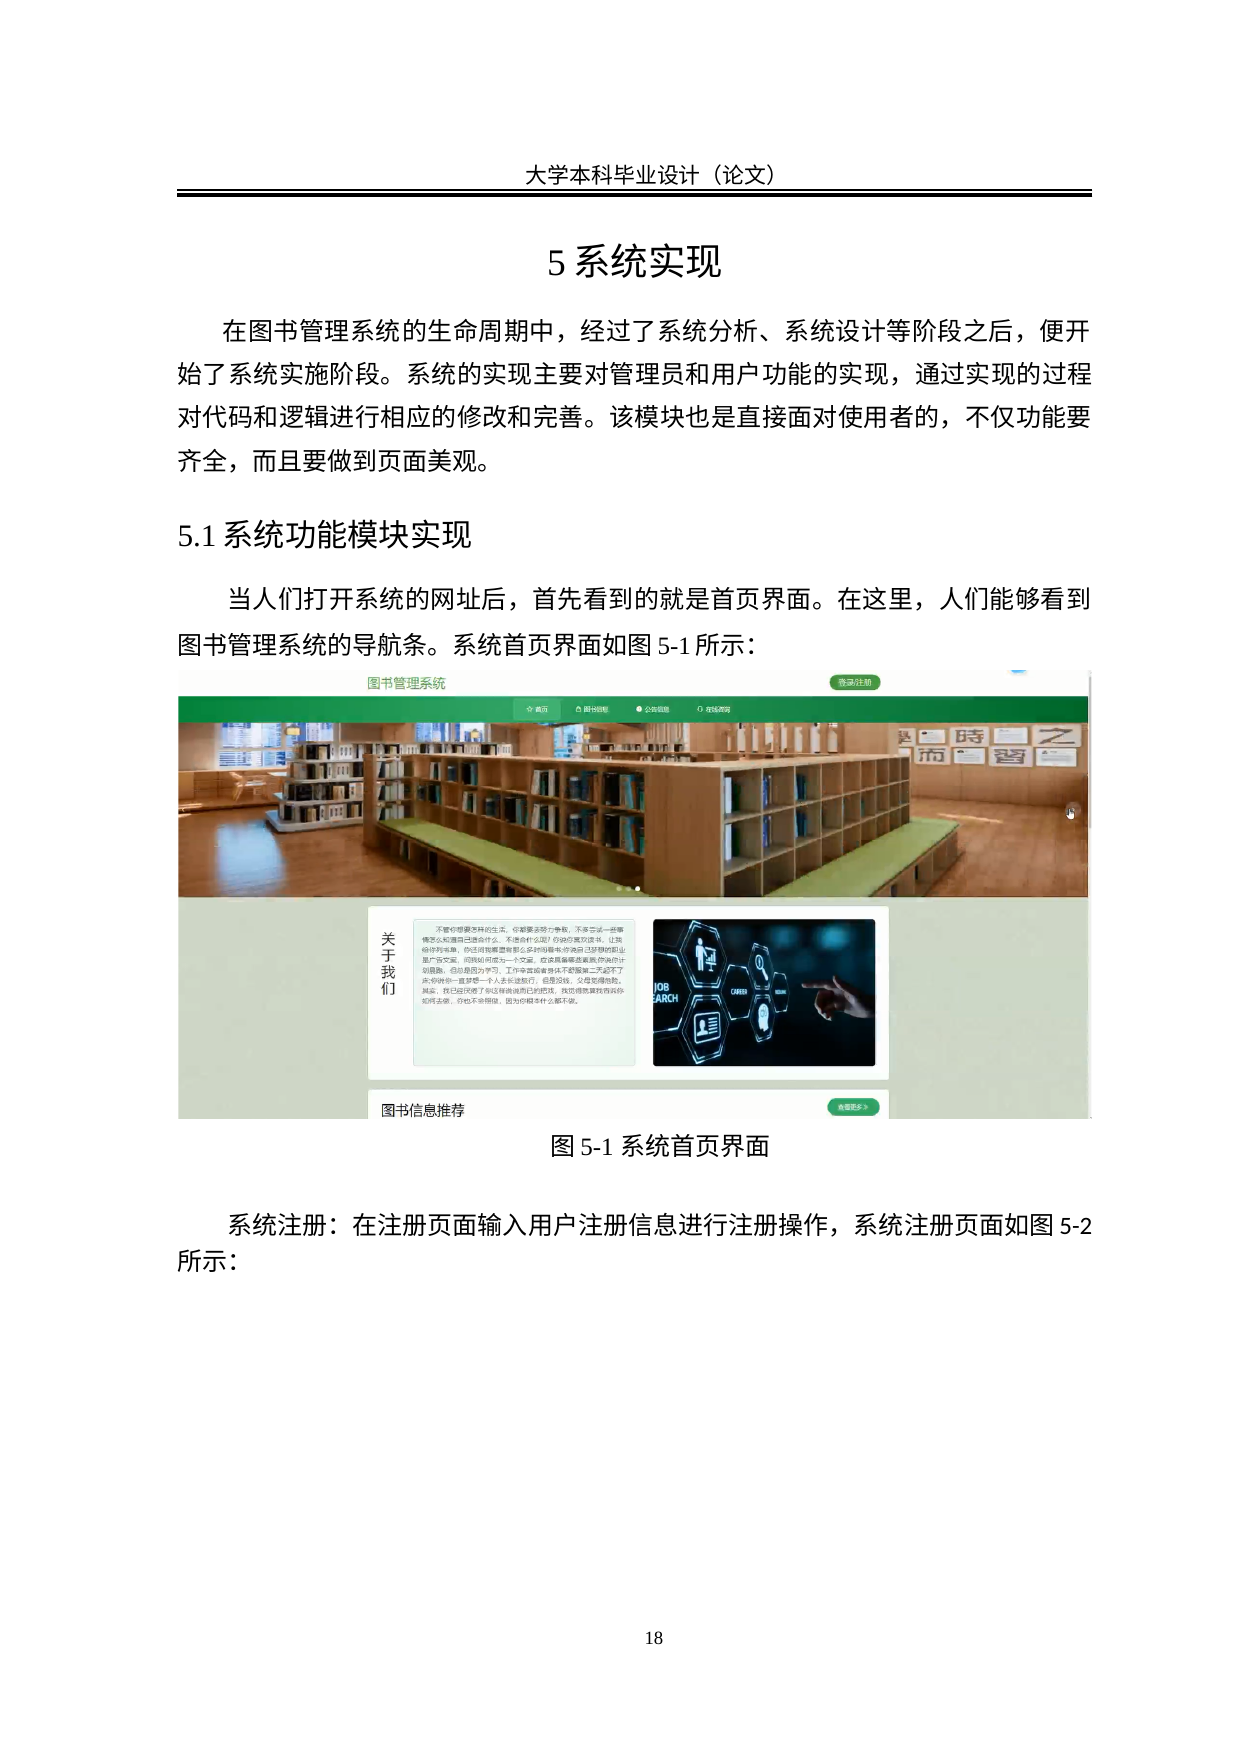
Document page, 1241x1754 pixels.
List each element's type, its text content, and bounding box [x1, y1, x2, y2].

text 在图书管理系统的生命周期中，经过了系统分析、系统设计等阶段之后，便开始了系统实施阶段。系统的实现主要对管理员和用户功能的实现，通过实现的过程对代码和逻辑进行相应的修改和完善。该模块也是直接面对使用者的，不仅功能要齐全，而且要做到页面美观。 [177, 311, 1092, 478]
text 当人们打开系统的网址后，首先看到的就是首页界面。在这里，人们能够看到图书管理系统的导航条。系统首页界面如图5-1所示： [177, 580, 1092, 662]
picture [178, 670, 1092, 1119]
text 图5-1 系统首页界面 [177, 1126, 1092, 1162]
subtitle 5系统实现 [177, 232, 1092, 286]
text 系统注册：在注册页面输入用户注册信息进行注册操作，系统注册页面如图5-2所示： [177, 1206, 1092, 1278]
subtitle 5.1系统功能模块实现 [177, 510, 1092, 555]
